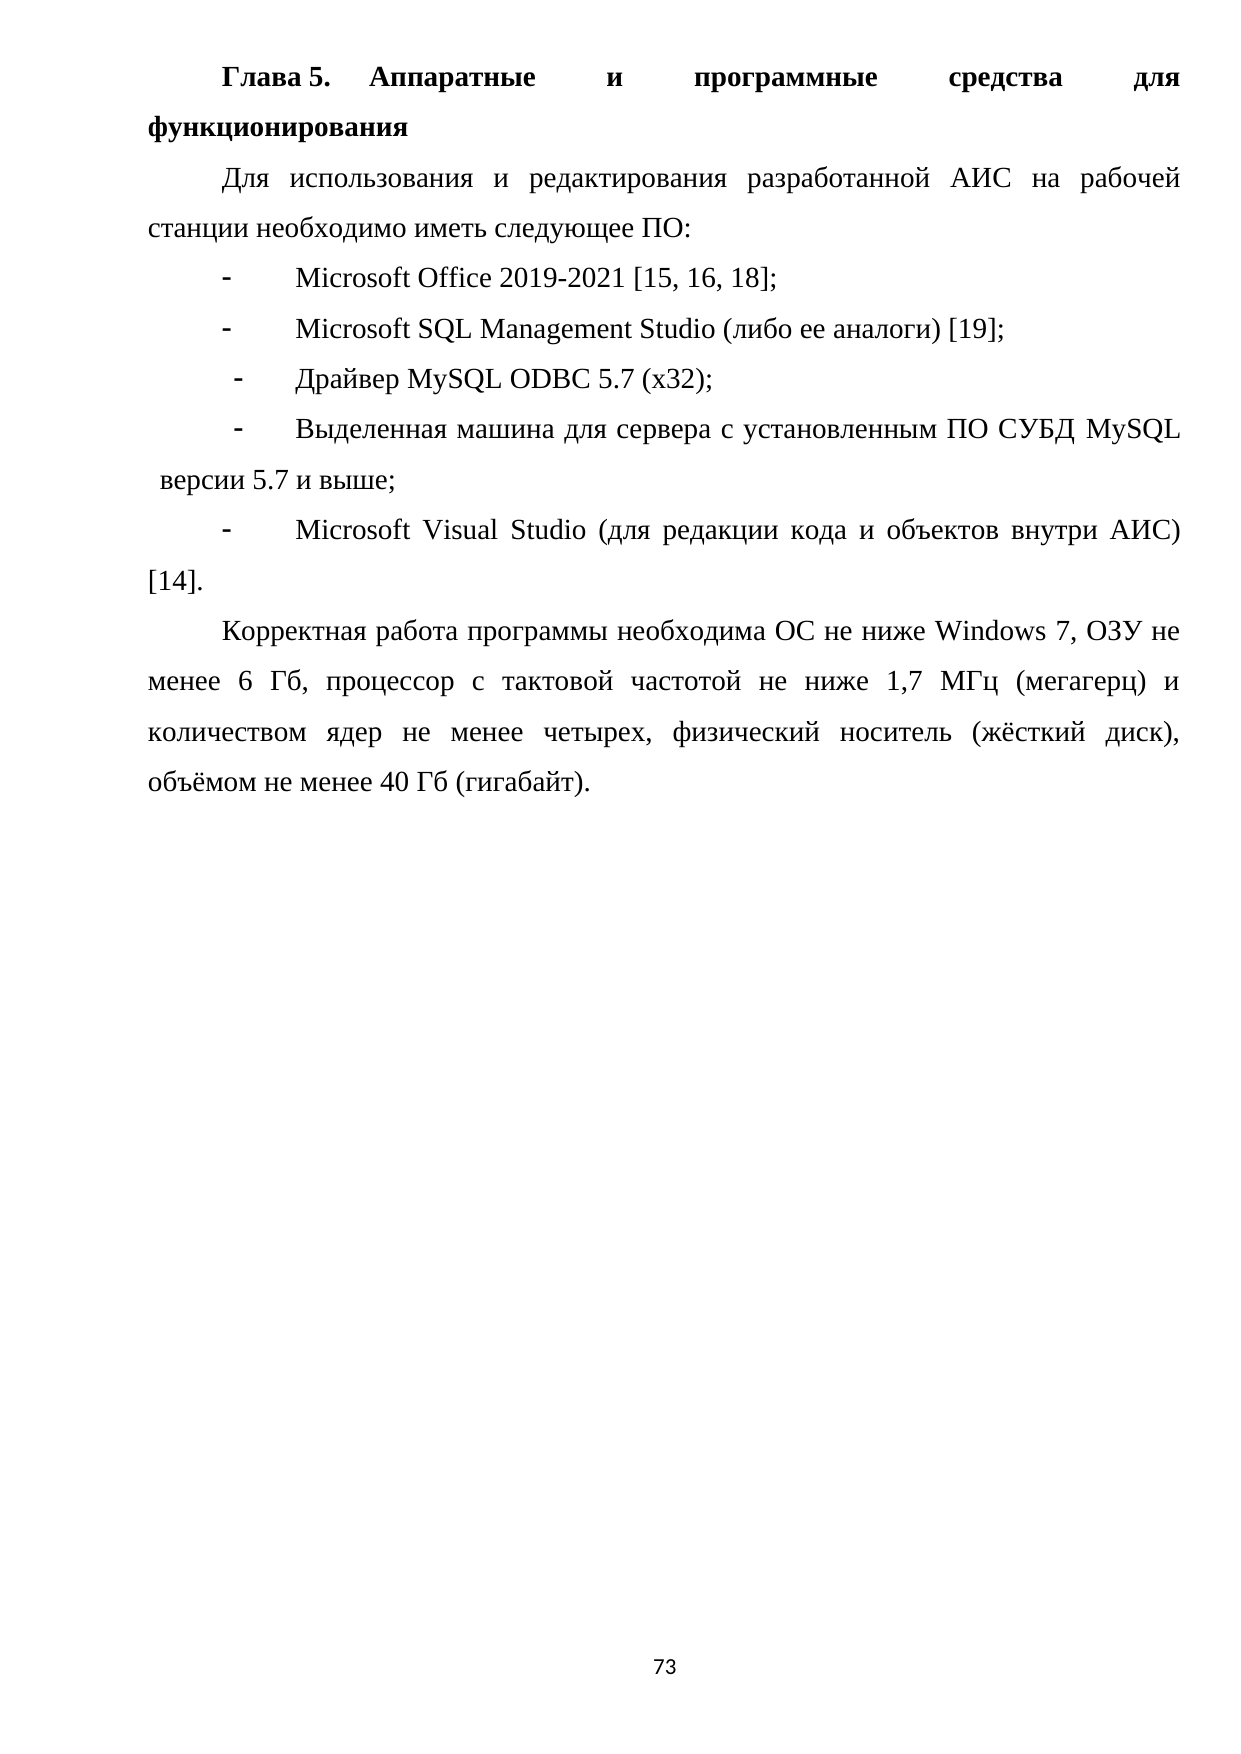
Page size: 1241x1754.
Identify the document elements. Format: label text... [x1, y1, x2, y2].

list Драйвер MySQL ODBC 5.7 (x32); [159, 361, 1181, 395]
text Для использования и редактирования разработанной АИС на рабочей станции необходимо иметь следующее ПО: [148, 160, 1181, 243]
list Microsoft Office 2019-2021 [15, 16, 18]; [148, 260, 1181, 294]
list Microsoft Visual Studio (для редакции кода и объектов внутри АИС) [14]. [148, 512, 1181, 596]
list Аппаратные и программные средства для функционирования [148, 59, 1181, 143]
text Корректная работа программы необходима ОС не ниже Windows 7, ОЗУ не менее 6 Гб, процессор с тактовой частотой не ниже 1,7 МГц (мегагерц) и количеством ядер не менее четырех, физический носитель (жёсткий диск), объёмом не менее 40 Гб (гигабайт). [148, 613, 1181, 797]
list Выделенная машина для сервера с установленным ПО СУБД MySQL версии 5.7 и выше; [159, 412, 1181, 496]
list Microsoft SQL Management Studio (либо ее аналоги) [19]; [148, 311, 1181, 344]
